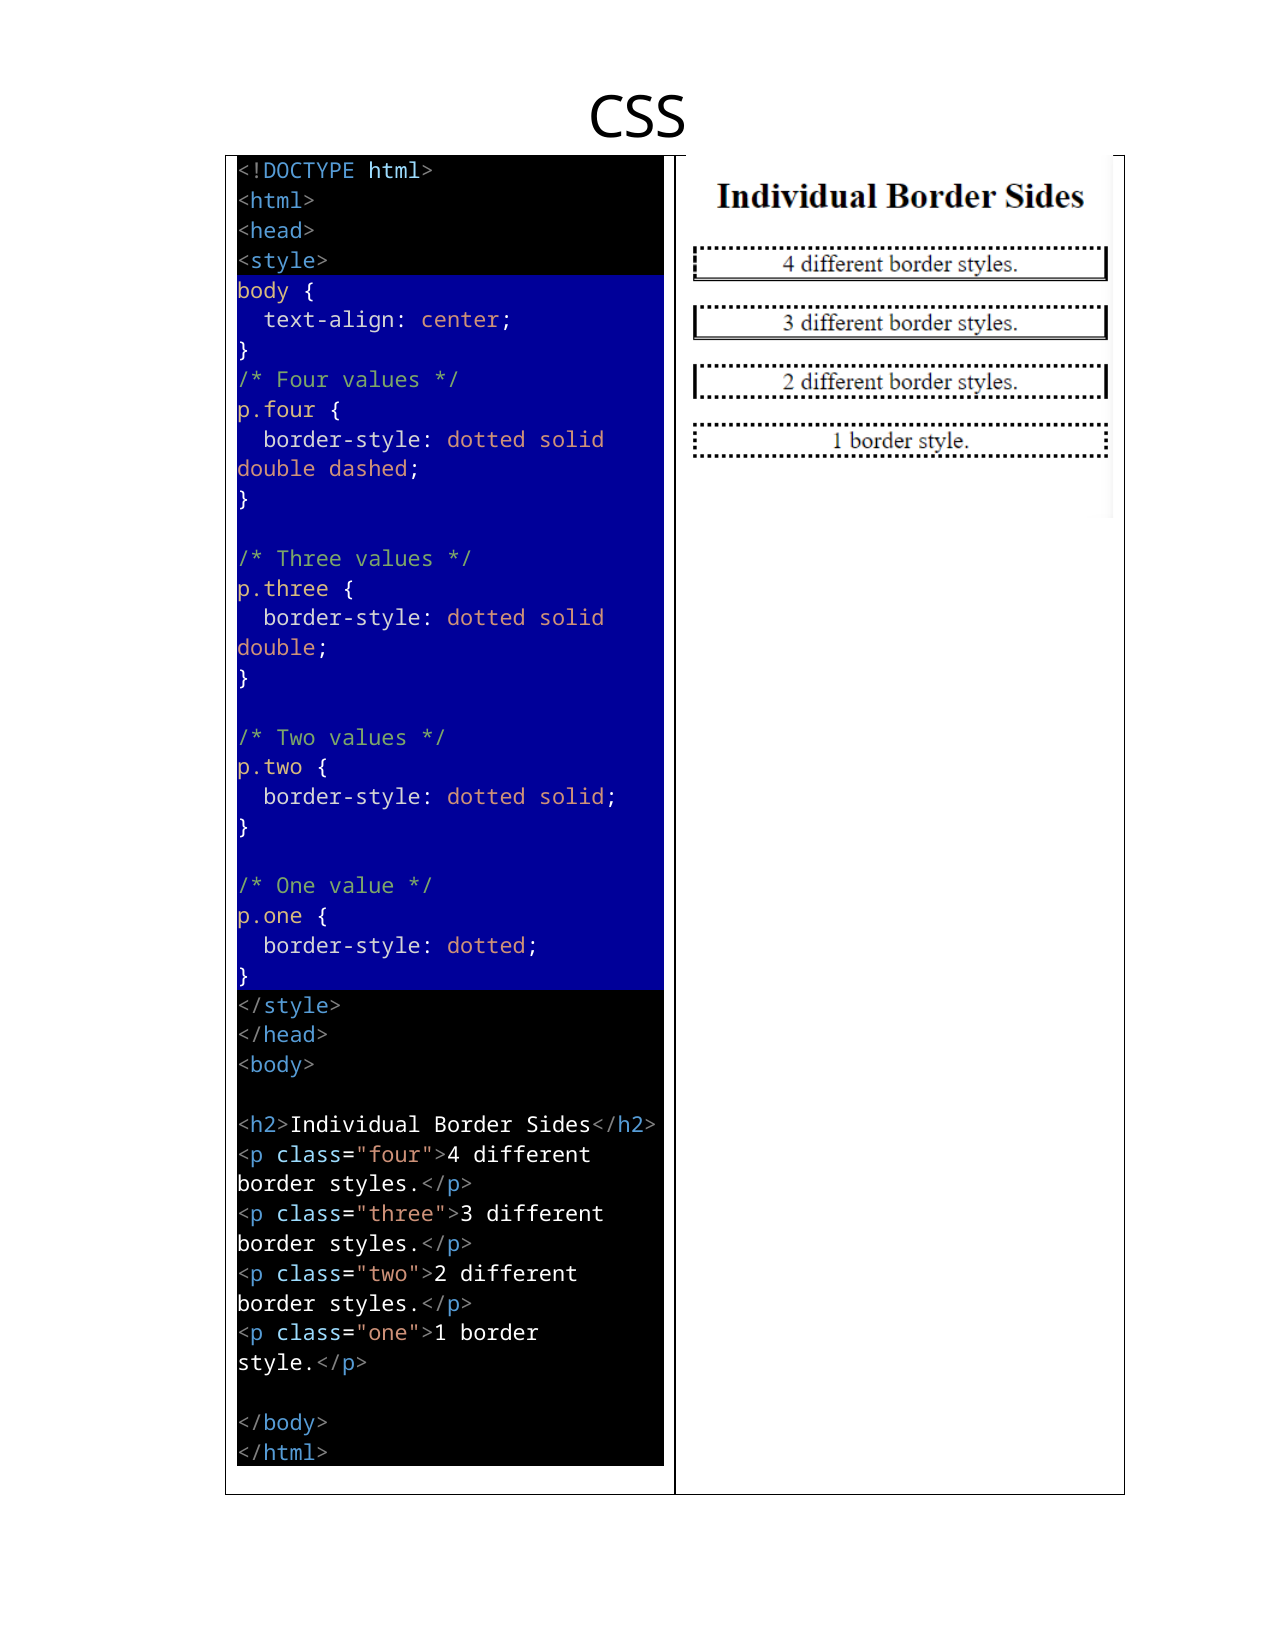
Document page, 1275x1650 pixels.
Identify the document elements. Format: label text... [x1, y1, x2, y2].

table_cell [676, 156, 1124, 1494]
picture [686, 155, 1114, 518]
table_cell <!DOCTYPE html> <html> <head> <style> body { text-align: center; } /* Four values */ p.four { border-style: dotted solid double dashed; } /* Three values */ p.three { border-style: dotted solid double; } /* Two values */ p.two { border-style: dotted solid; } /* One value */ p.one { border-style: dotted; } </style> </head> <body> <h2>Individual Border Sides</h2> <p class="four">4 different border styles.</p> <p class="three">3 different border styles.</p> <p class="two">2 different border styles.</p> <p class="one">1 border style.</p> </body> </html> [226, 156, 674, 1494]
